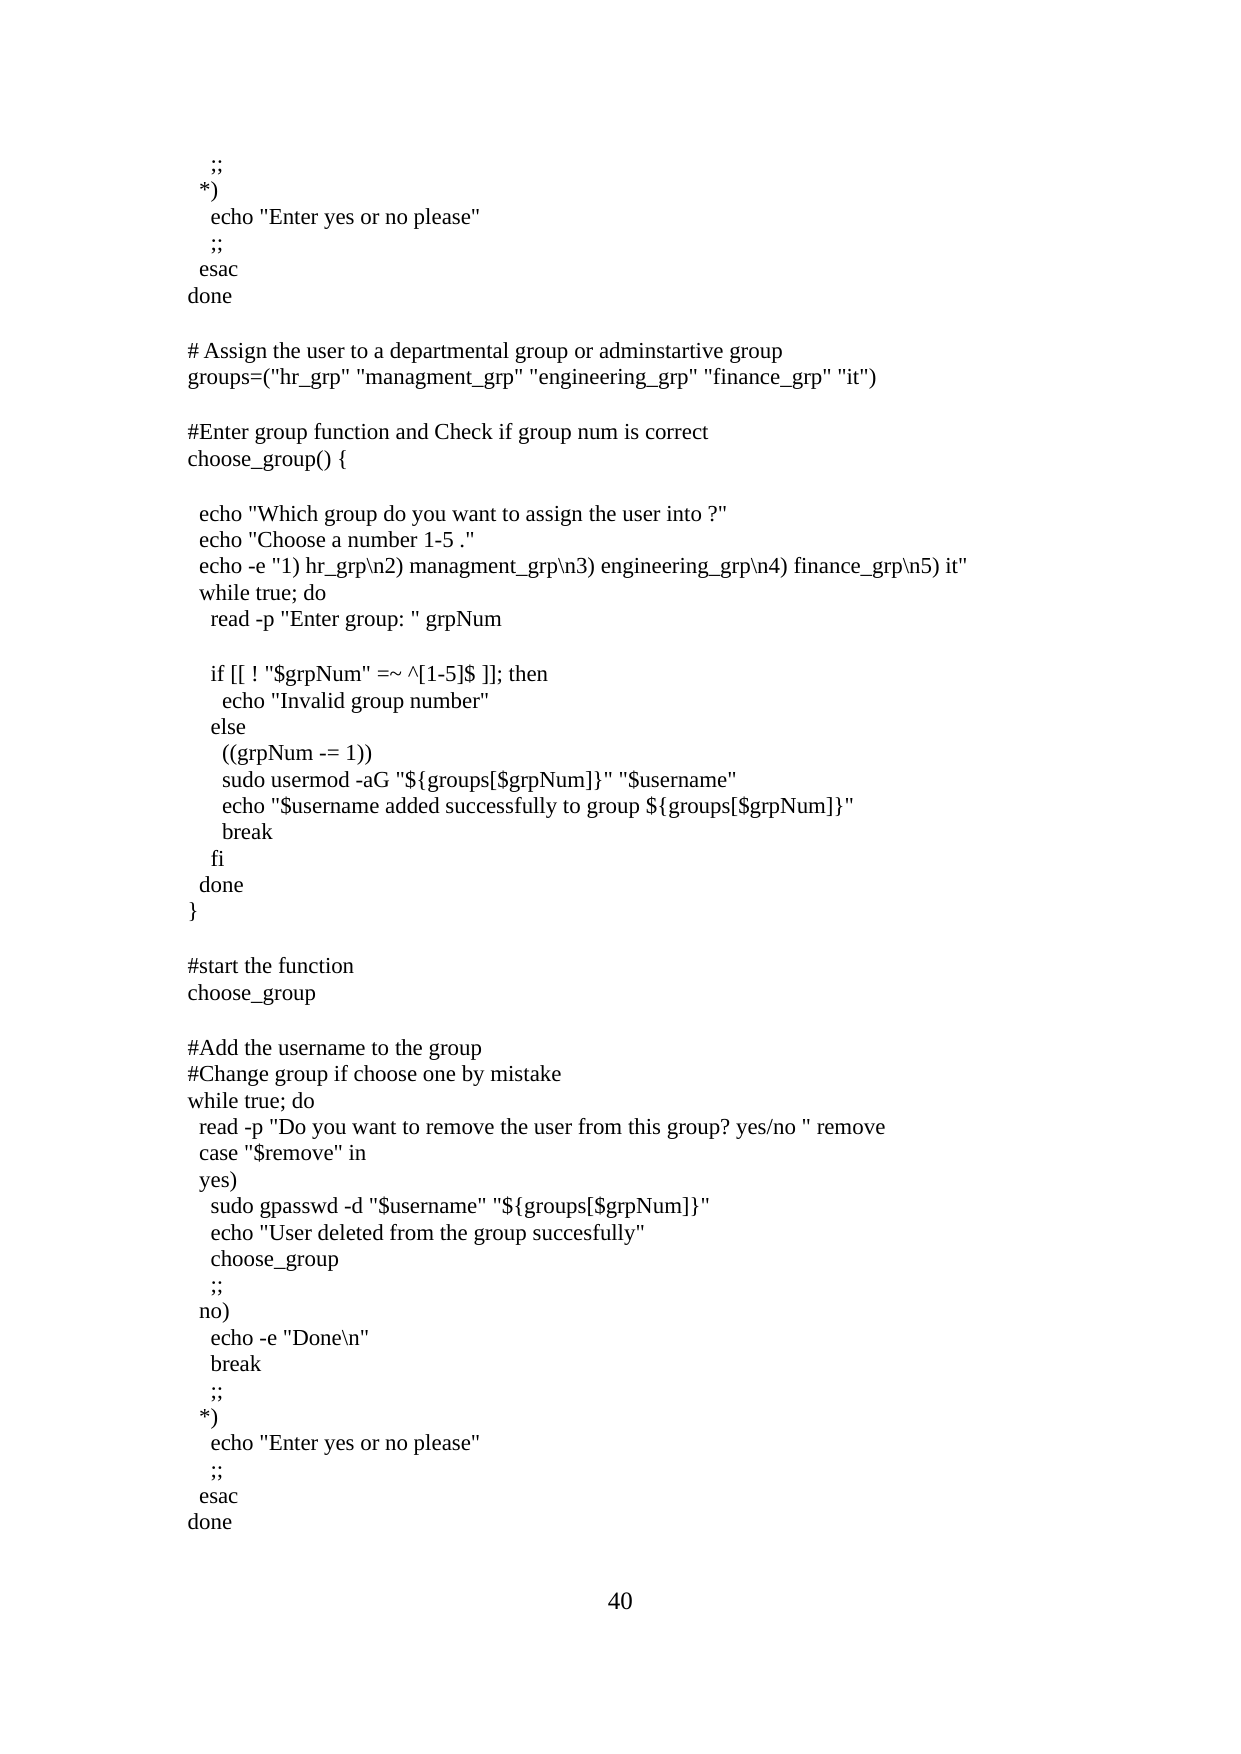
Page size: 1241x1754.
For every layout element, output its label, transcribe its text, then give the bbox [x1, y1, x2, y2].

text ;; [187, 150, 1053, 176]
text ;; [187, 1456, 1053, 1482]
text case "$remove" in [187, 1139, 1053, 1166]
text echo -e "1) hr_grp\n2) managment_grp\n3) engineering_grp\n4) finance_grp\n5) it" [187, 552, 1053, 579]
text break [187, 1350, 1053, 1377]
text else [187, 713, 1053, 739]
text ;; [187, 229, 1053, 255]
text fi [187, 845, 1053, 871]
text ((grpNum -= 1)) [187, 739, 1053, 766]
text echo "Enter yes or no please" [187, 203, 1053, 229]
text while true; do [187, 579, 1053, 605]
text done [187, 1508, 1053, 1535]
text ;; [187, 1271, 1053, 1298]
text echo "$username added successfully to group ${groups[$grpNum]}" [187, 792, 1053, 818]
text no) [187, 1298, 1053, 1324]
text } [187, 897, 1053, 924]
text #start the function [187, 953, 1053, 979]
text groups=("hr_grp" "managment_grp" "engineering_grp" "finance_grp" "it") [187, 363, 1053, 389]
text yes) [187, 1166, 1053, 1192]
text choose_group [187, 979, 1053, 1005]
text echo "User deleted from the group succesfully" [187, 1218, 1053, 1245]
text echo "Which group do you want to assign the user into ?" [187, 500, 1053, 526]
text #Add the username to the group [187, 1034, 1053, 1060]
text break [187, 818, 1053, 845]
text echo "Invalid group number" [187, 687, 1053, 713]
text echo "Enter yes or no please" [187, 1429, 1053, 1456]
text esac [187, 255, 1053, 282]
text # Assign the user to a departmental group or adminstartive group [187, 337, 1053, 363]
text #Enter group function and Check if group num is correct [187, 418, 1053, 445]
text choose_group [187, 1245, 1053, 1271]
text read -p "Do you want to remove the user from this group? yes/no " remove [187, 1113, 1053, 1139]
text sudo usermod -aG "${groups[$grpNum]}" "$username" [187, 766, 1053, 792]
text echo "Choose a number 1-5 ." [187, 526, 1053, 552]
text read -p "Enter group: " grpNum [187, 605, 1053, 632]
text done [187, 871, 1053, 897]
text *) [187, 1403, 1053, 1429]
text echo -e "Done\n" [187, 1324, 1053, 1350]
text if [[ ! "$grpNum" =~ ^[1-5]$ ]]; then [187, 660, 1053, 687]
text done [187, 282, 1053, 308]
text esac [187, 1482, 1053, 1508]
text #Change group if choose one by mistake [187, 1060, 1053, 1087]
text sudo gpasswd -d "$username" "${groups[$grpNum]}" [187, 1192, 1053, 1218]
text while true; do [187, 1087, 1053, 1113]
text choose_group() { [187, 445, 1053, 471]
text ;; [187, 1377, 1053, 1403]
text *) [187, 176, 1053, 203]
